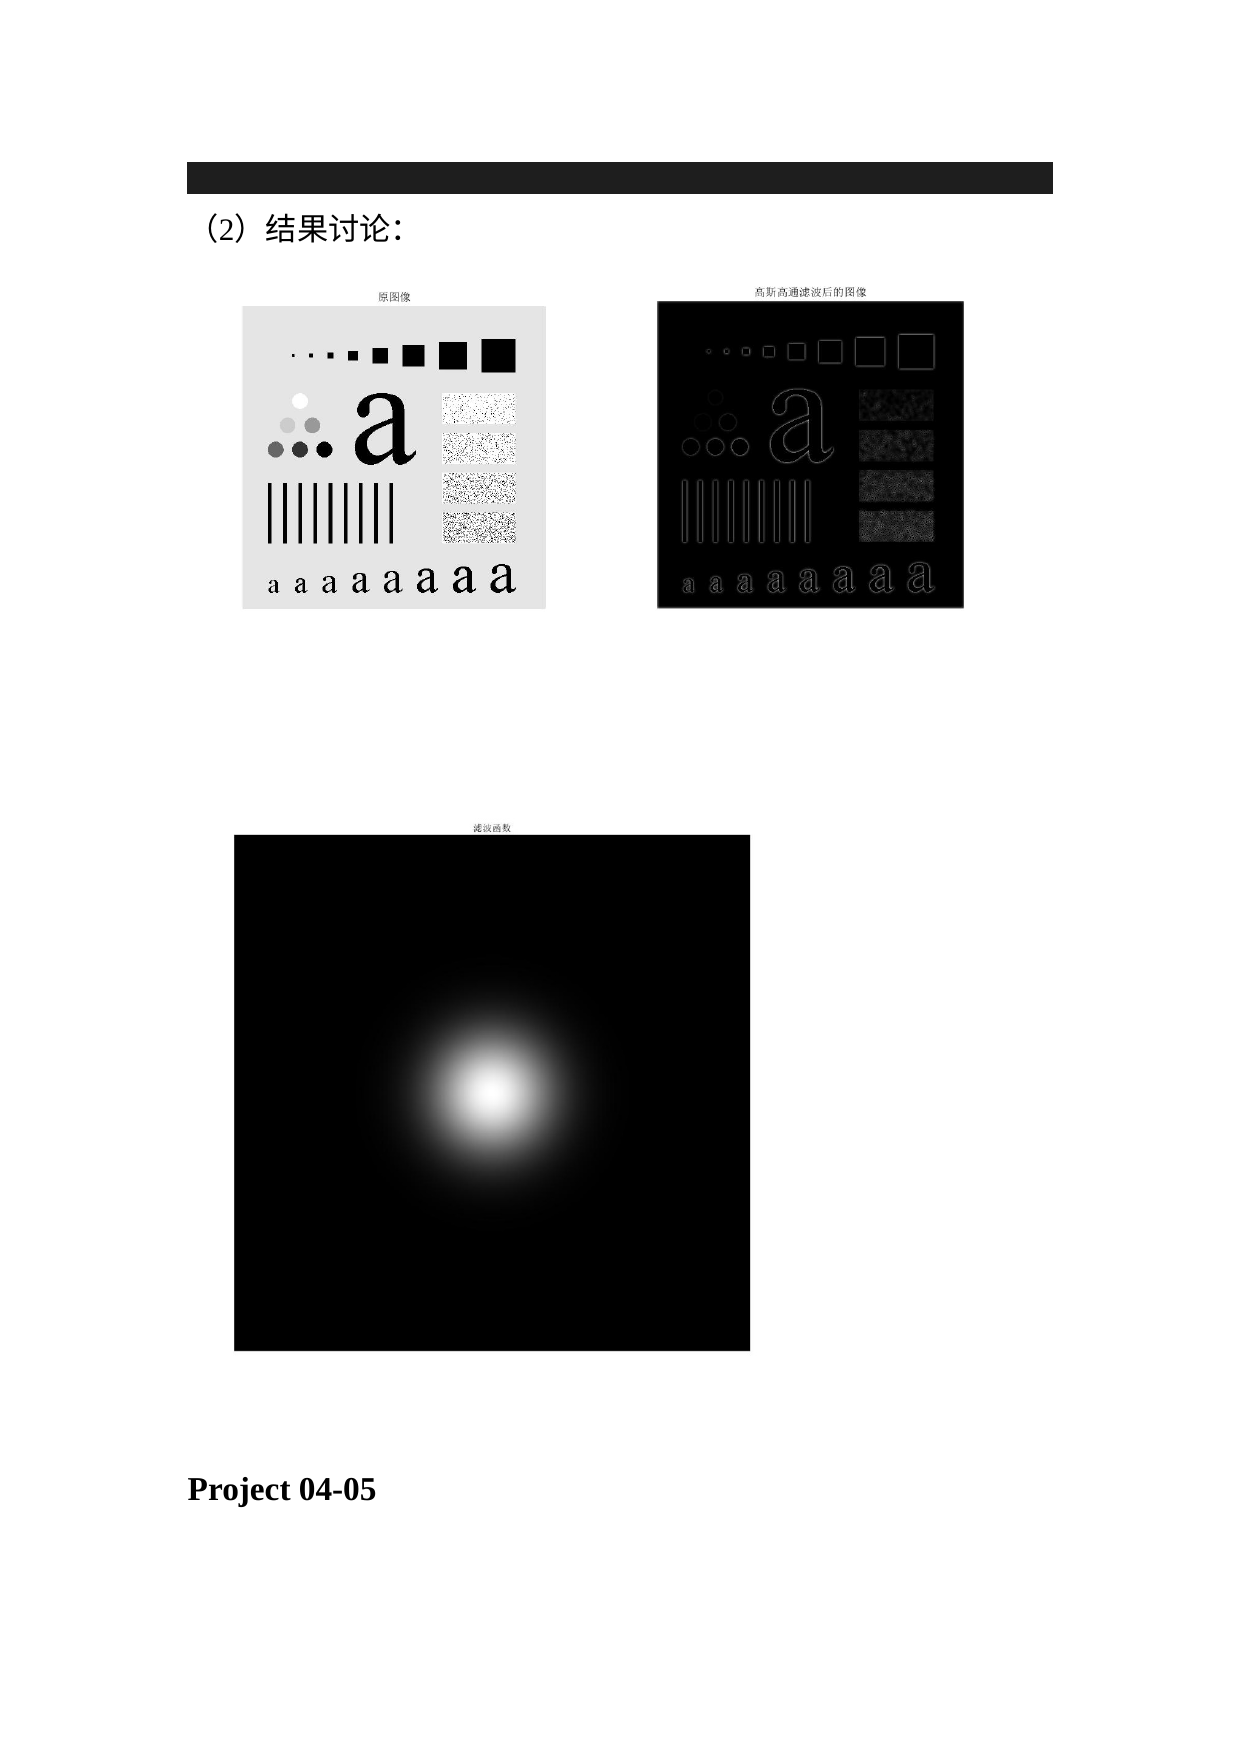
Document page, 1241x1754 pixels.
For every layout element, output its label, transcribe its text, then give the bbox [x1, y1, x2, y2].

picture [187, 818, 798, 1393]
picture [187, 282, 1021, 658]
text （2）结果讨论： [187, 194, 1053, 259]
text Project 04-05 [187, 1456, 1053, 1521]
